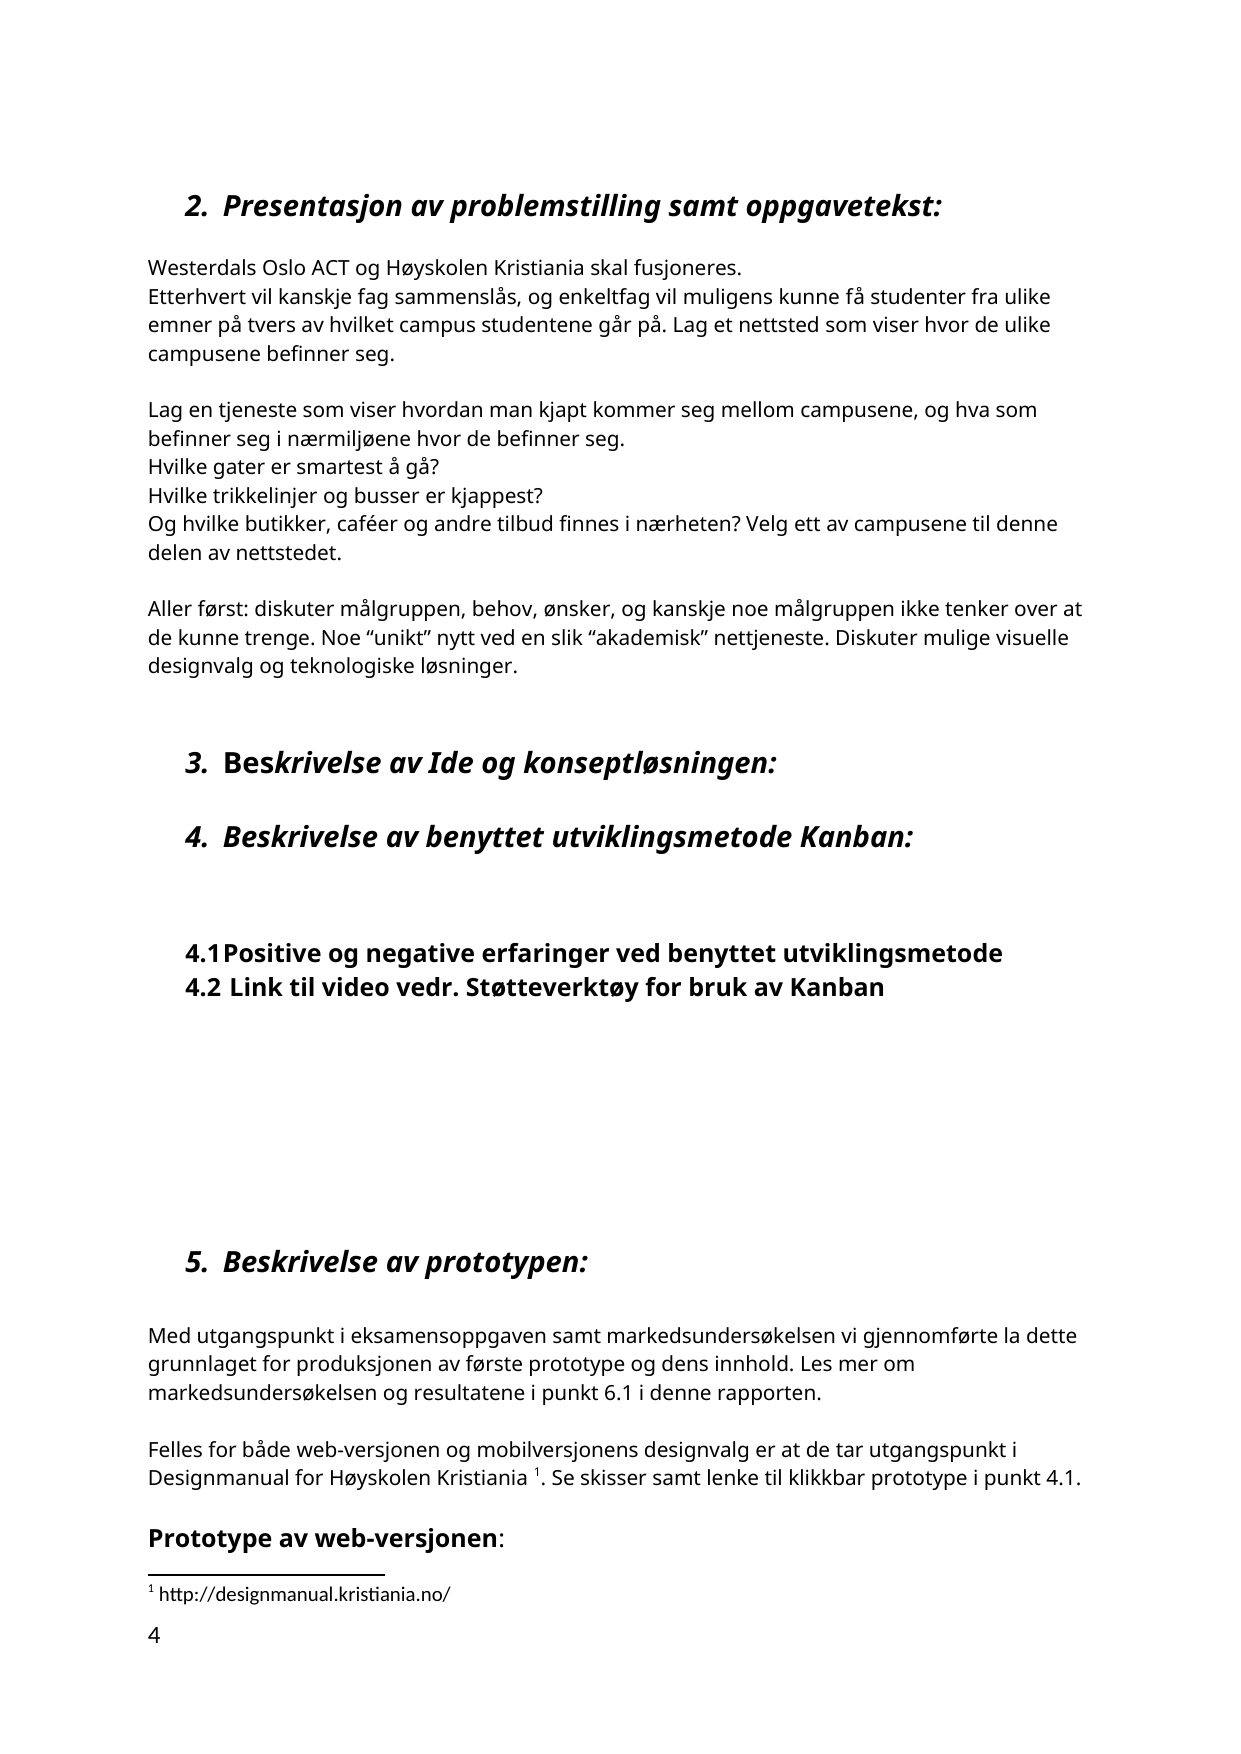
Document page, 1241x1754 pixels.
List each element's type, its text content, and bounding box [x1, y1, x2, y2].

text Etterhvert vil kanskje fag sammenslås, og enkeltfag vil muligens kunne få studenter fra ulike emner på tvers av hvilket campus studentene går på. Lag et nettsted som viser hvor de ulike campusene befinner seg. [148, 282, 1092, 367]
text Aller først: diskuter målgruppen, behov, ønsker, og kanskje noe målgruppen ikke tenker over at de kunne trenge. Noe “unikt” nytt ved en slik “akademisk” nettjeneste. Diskuter mulige visuelle designvalg og teknologiske løsninger. [148, 594, 1092, 680]
text Prototype av web-versjonen: [148, 1520, 1092, 1554]
list Positive og negative erfaringer ved benyttet utviklingsmetode [185, 935, 1092, 969]
text Lag en tjeneste som viser hvordan man kjapt kommer seg mellom campusene, og hva som befinner seg i nærmiljøene hvor de befinner seg. [148, 396, 1092, 452]
list Beskrivelse av benyttet utviklingsmetode Kanban: [185, 816, 1092, 856]
list Beskrivelse av Ide og konseptløsningen: [185, 742, 1092, 782]
list Link til video vedr. Støtteverktøy for bruk av Kanban [185, 969, 1092, 1003]
text Felles for både web-versjonen og mobilversjonens designvalg er at de tar utgangspunkt i Designmanual for Høyskolen Kristiania . Se skisser samt lenke til klikkbar prototype i punkt 4.1. [148, 1435, 1092, 1492]
list Beskrivelse av prototypen: [185, 1242, 1092, 1281]
text Hvilke trikkelinjer og busser er kjappest? [148, 481, 1092, 509]
list Presentasjon av problemstilling samt oppgavetekst: [185, 185, 1092, 225]
text Og hvilke butikker, caféer og andre tilbud finnes i nærheten? Velg ett av campusene til denne delen av nettstedet. [148, 509, 1092, 566]
text Westerdals Oslo ACT og Høyskolen Kristiania skal fusjoneres. [148, 253, 1092, 282]
text Med utgangspunkt i eksamensoppgaven samt markedsundersøkelsen vi gjennomførte la dette grunnlaget for produksjonen av første prototype og dens innhold. Les mer om markedsundersøkelsen og resultatene i punkt 6.1 i denne rapporten. [148, 1321, 1092, 1406]
text Hvilke gater er smartest å gå? [148, 452, 1092, 481]
